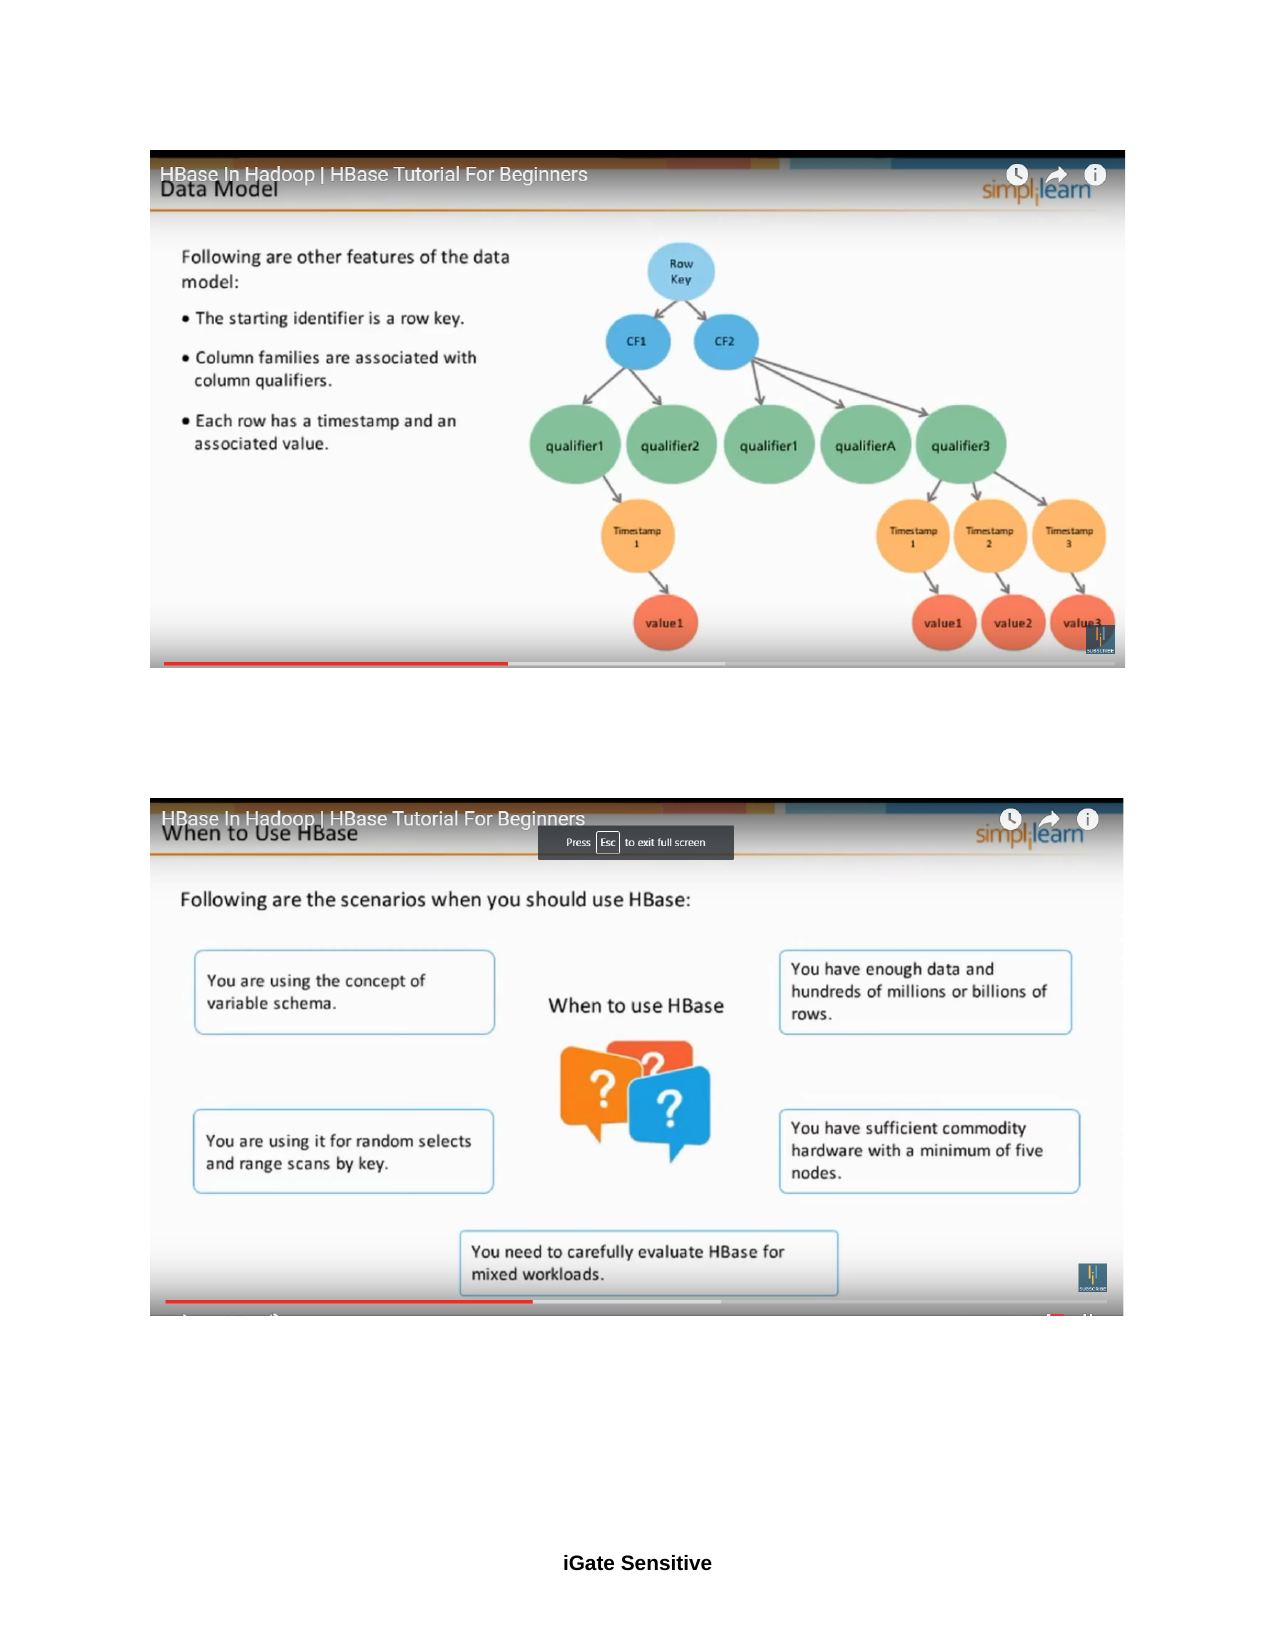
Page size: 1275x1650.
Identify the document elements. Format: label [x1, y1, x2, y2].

picture [150, 150, 1125, 668]
picture [150, 798, 1124, 1316]
